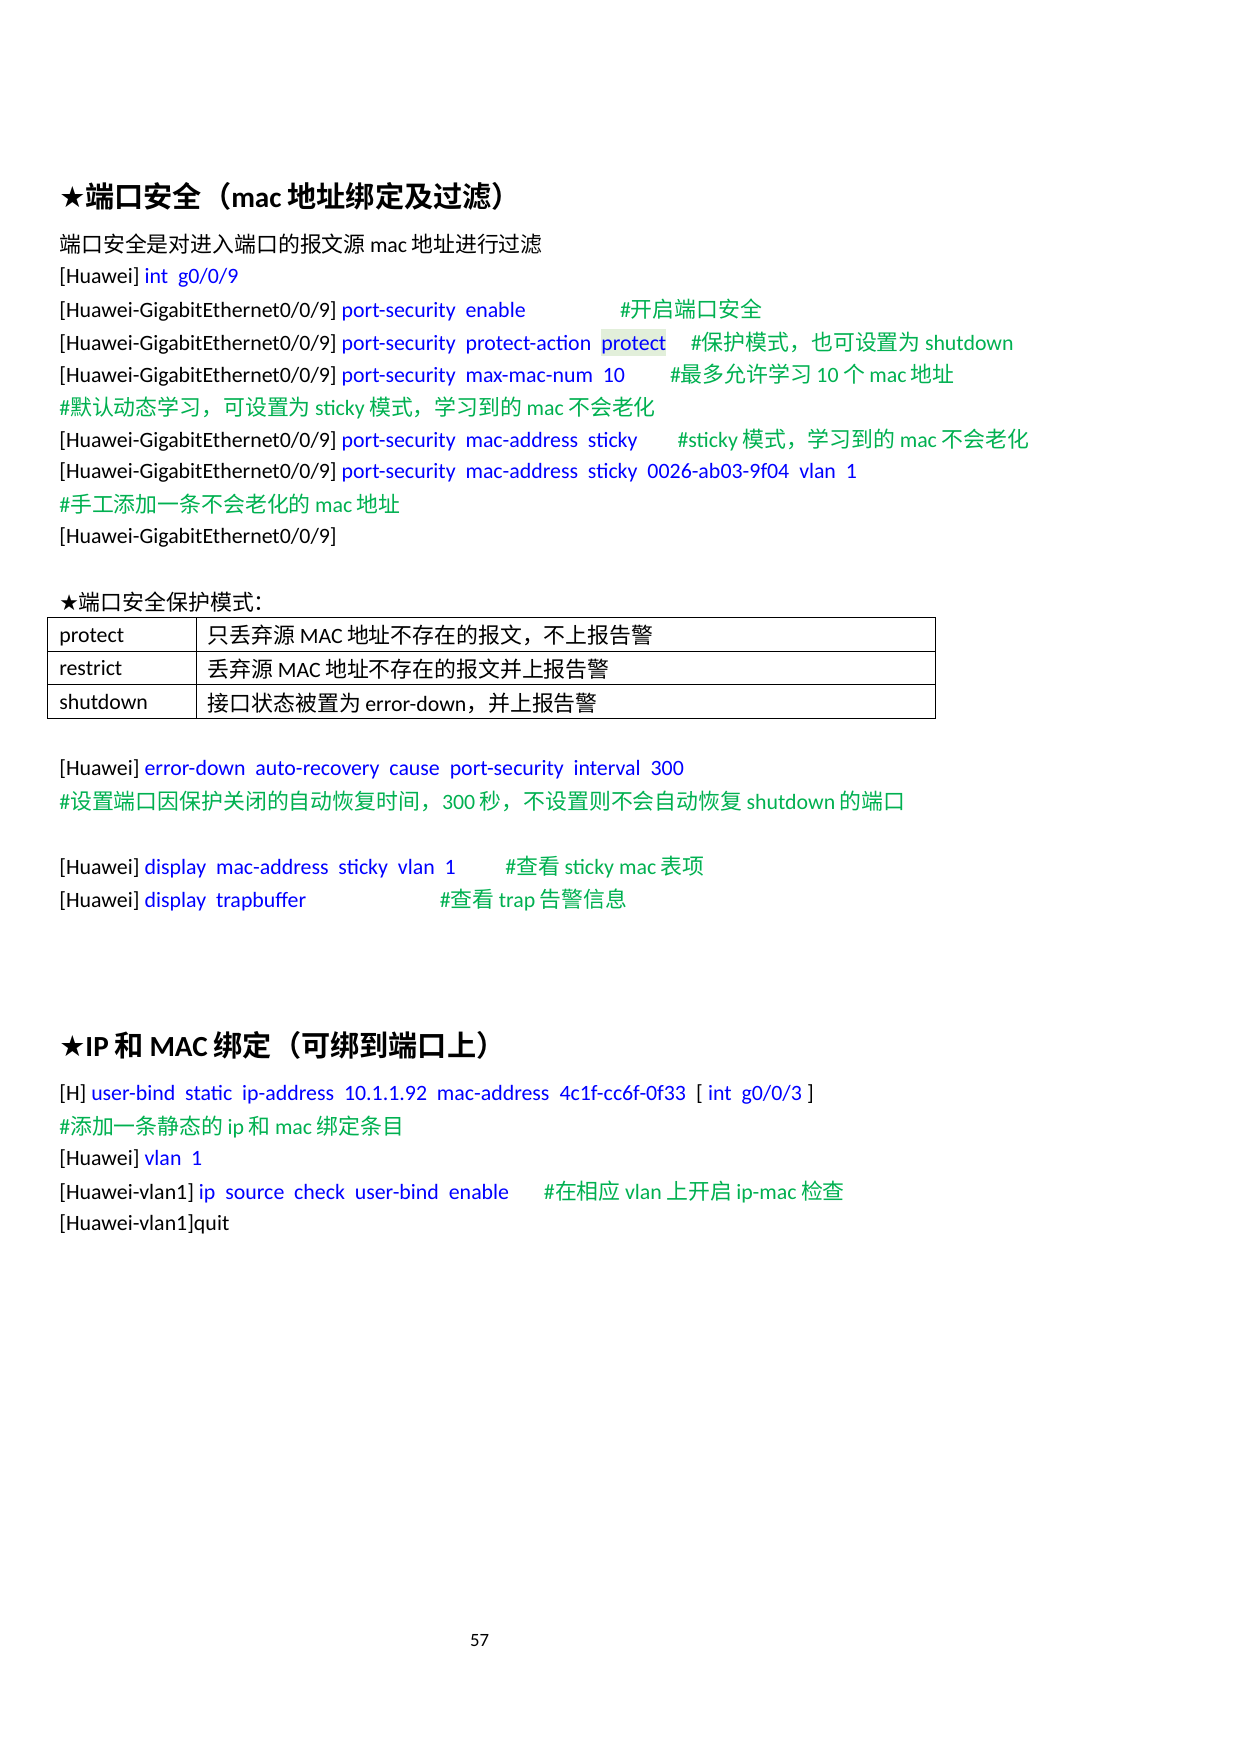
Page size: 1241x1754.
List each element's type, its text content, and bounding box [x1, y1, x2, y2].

text [Huawei] display trapbuffer #查看trap告警信息 [59, 881, 1181, 914]
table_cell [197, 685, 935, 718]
text [Huawei-GigabitEthernet0/0/9] port-security mac-address sticky #sticky模式，学习到的mac不会老化 [59, 422, 1181, 454]
text [Huawei] vlan 1 [59, 1141, 1181, 1174]
text ★IP和MAC绑定（可绑到端口上） [59, 1011, 1181, 1076]
text #添加一条静态的ip和mac绑定条目 [59, 1109, 1181, 1141]
text [Huawei-GigabitEthernet0/0/9] port-security mac-address sticky 0026-ab03-9f04 vlan 1 [59, 454, 1181, 487]
text [Huawei-GigabitEthernet0/0/9] port-security protect-action protect #保护模式，也可设置为shutdown [59, 324, 1181, 357]
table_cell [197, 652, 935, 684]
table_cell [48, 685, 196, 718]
text ★端口安全保护模式： [59, 584, 1181, 617]
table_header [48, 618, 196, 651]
text [Huawei-vlan1] ip source check user-bind enable #在相应vlan上开启ip-mac检查 [59, 1174, 1181, 1206]
text [Huawei-vlan1]quit [59, 1206, 1181, 1239]
text [Huawei-GigabitEthernet0/0/9] [59, 519, 1181, 552]
text #设置端口因保护关闭的自动恢复时间，300秒，不设置则不会自动恢复shutdown的端口 [59, 784, 1181, 816]
text [Huawei] display mac-address sticky vlan 1 #查看sticky mac表项 [59, 849, 1181, 881]
text [Huawei-GigabitEthernet0/0/9] port-security enable #开启端口安全 [59, 292, 1181, 324]
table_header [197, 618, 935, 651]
text #默认动态学习，可设置为sticky模式，学习到的mac不会老化 [59, 389, 1181, 422]
text ★端口安全（mac地址绑定及过滤） [59, 162, 1181, 227]
text [Huawei] int g0/0/9 [59, 259, 1181, 292]
text #手工添加一条不会老化的mac地址 [59, 487, 1181, 519]
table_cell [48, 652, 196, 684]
text 端口安全是对进入端口的报文源mac地址进行过滤 [59, 227, 1181, 259]
text [H] user-bind static ip-address 10.1.1.92 mac-address 4c1f-cc6f-0f33 [ int g0/0/3 ] [59, 1076, 1181, 1109]
text [Huawei-GigabitEthernet0/0/9] port-security max-mac-num 10 #最多允许学习10个mac地址 [59, 357, 1181, 389]
text [Huawei] error-down auto-recovery cause port-security interval 300 [59, 751, 1181, 784]
